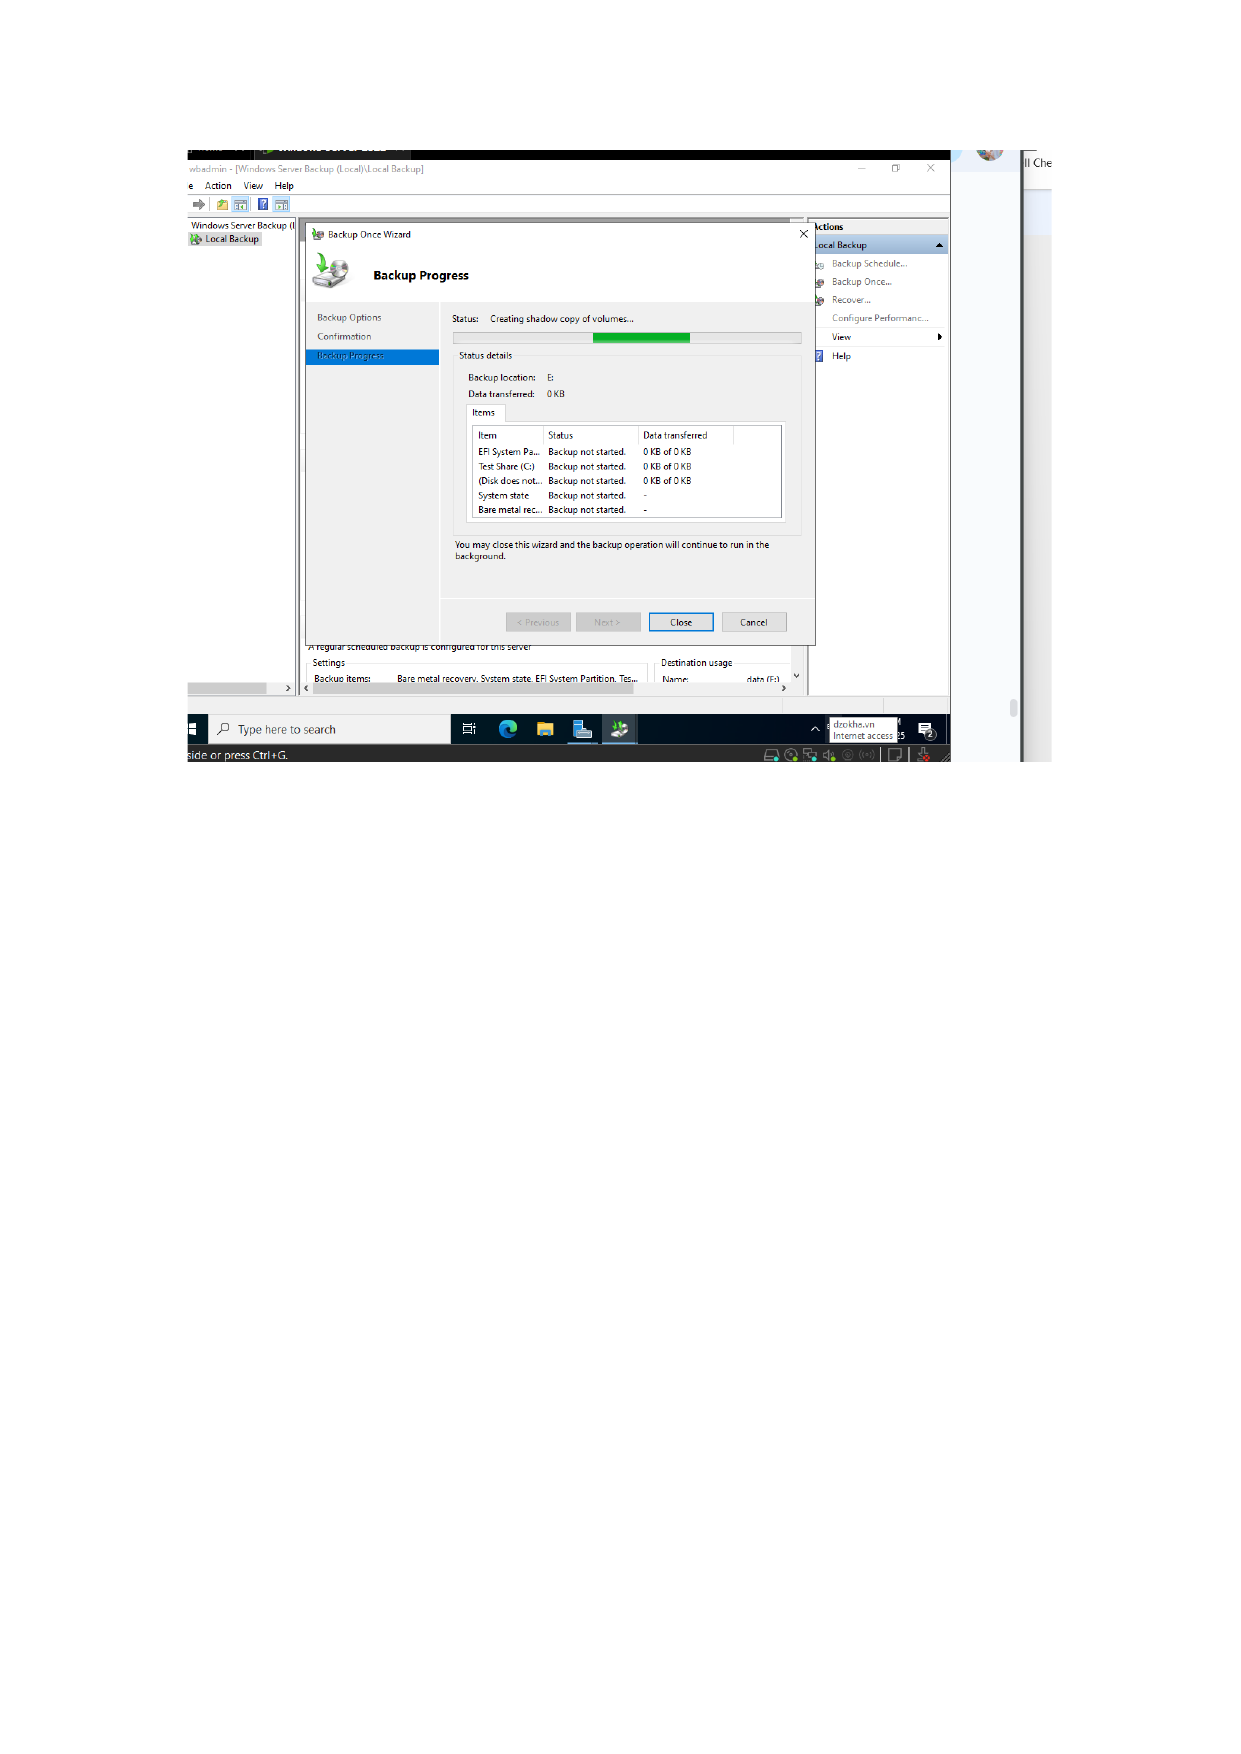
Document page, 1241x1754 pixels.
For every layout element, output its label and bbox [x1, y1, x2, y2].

picture [187, 150, 1052, 762]
